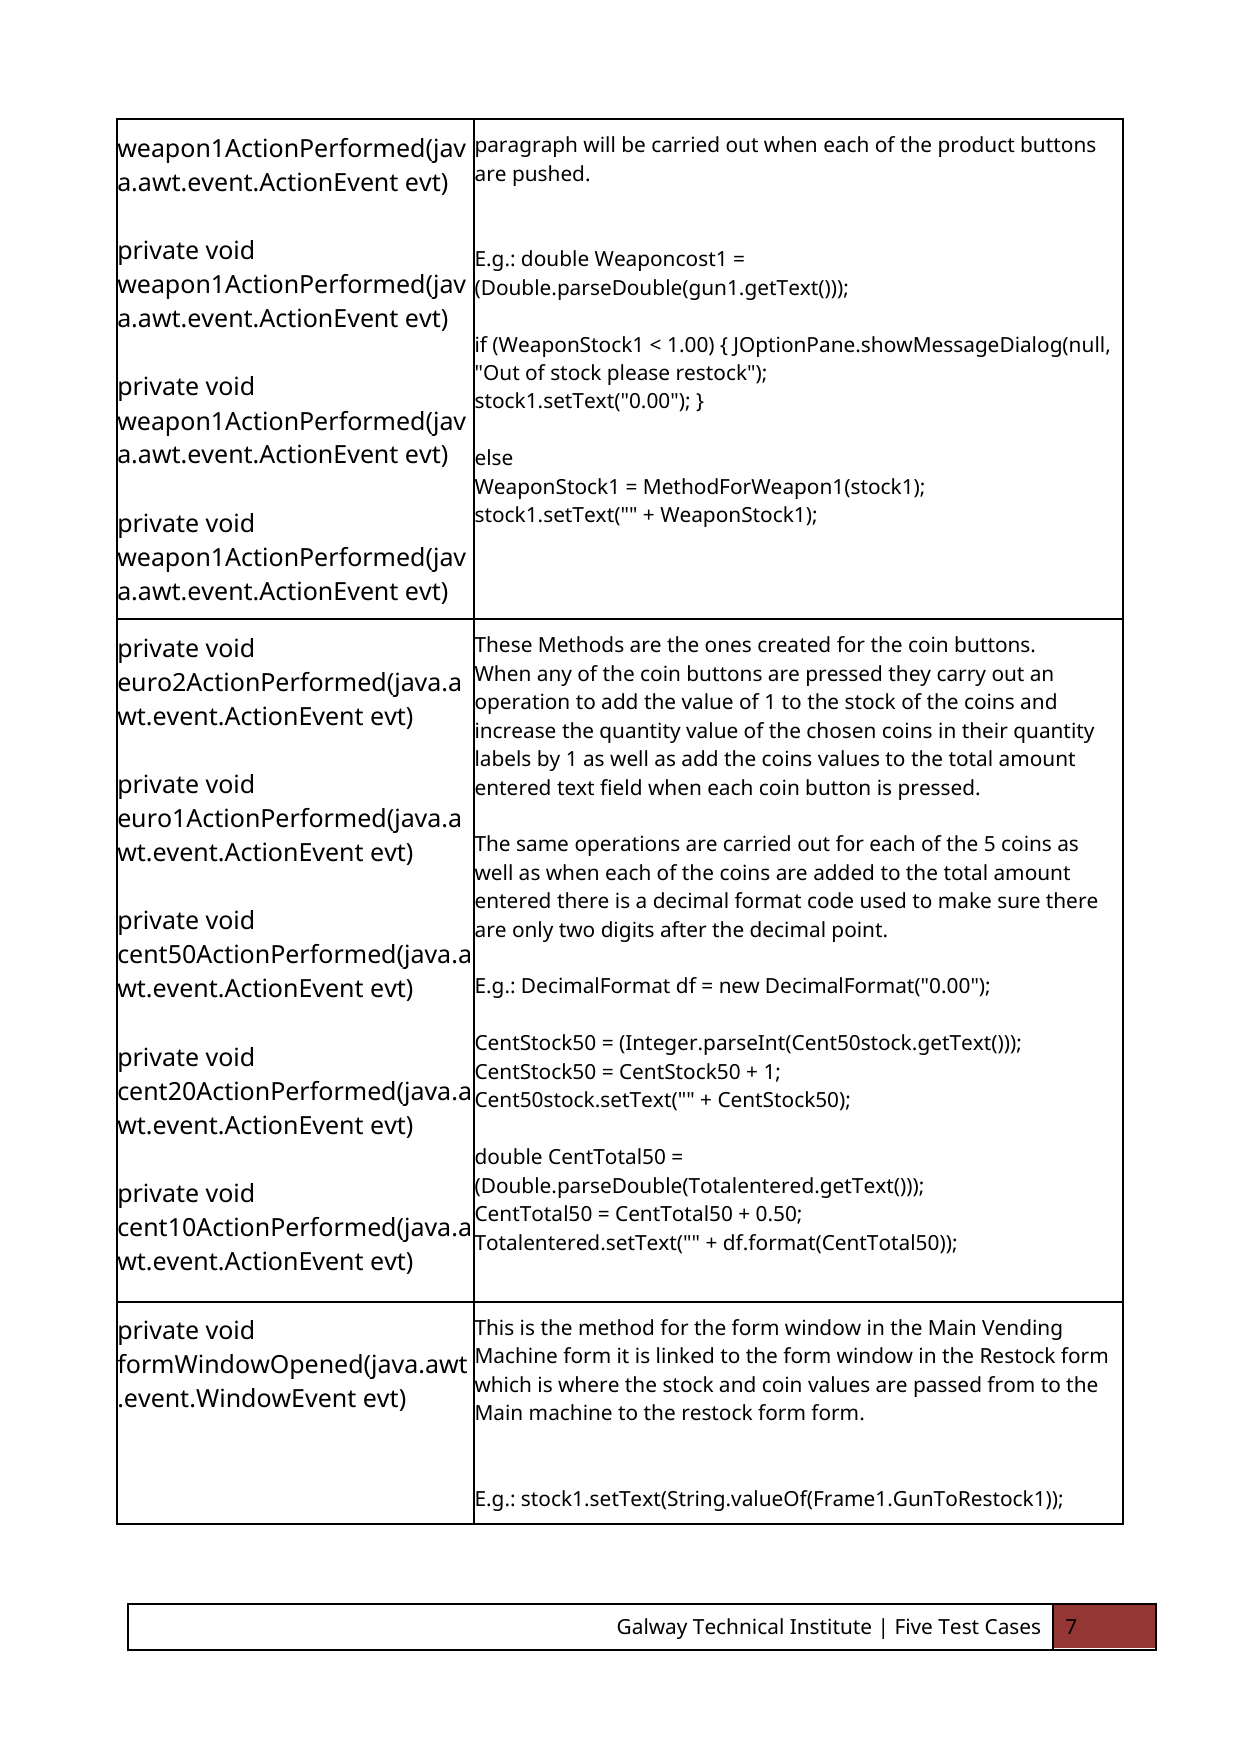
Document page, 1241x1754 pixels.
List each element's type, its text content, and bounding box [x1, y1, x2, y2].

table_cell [475, 1303, 1122, 1522]
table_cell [118, 1303, 473, 1522]
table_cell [118, 120, 473, 618]
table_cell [475, 120, 1122, 618]
table_cell These Methods are the ones created for the coin buttons. When any of the coin buttons are pressed they carry out an operation to add the value of 1 to the stock of the coins and increase the quantity value of the chosen coins in their quantity labels by 1 as well as add the coins values to the total amount entered text field when each coin button is pressed. The same operations are carried out for each of the 5 coins as well as when each of the coins are added to the total amount entered there is a decimal format code used to make sure there are only two digits after the decimal point. E.g.: DecimalFormat df = new DecimalFormat("0.00"); CentStock50 = (Integer.parseInt(Cent50stock.getText())); CentStock50 = CentStock50 + 1; Cent50stock.setText("" + CentStock50); double CentTotal50 = (Double.parseDouble(Totalentered.getText())); CentTotal50 = CentTotal50 + 0.50; Totalentered.setText("" + df.format(CentTotal50)); [475, 620, 1122, 1301]
table_cell private void euro2ActionPerformed(java.awt.event.ActionEvent evt) private void euro1ActionPerformed(java.awt.event.ActionEvent evt) private void cent50ActionPerformed(java.awt.event.ActionEvent evt) private void cent20ActionPerformed(java.awt.event.ActionEvent evt) private void cent10ActionPerformed(java.awt.event.ActionEvent evt) [118, 620, 473, 1301]
